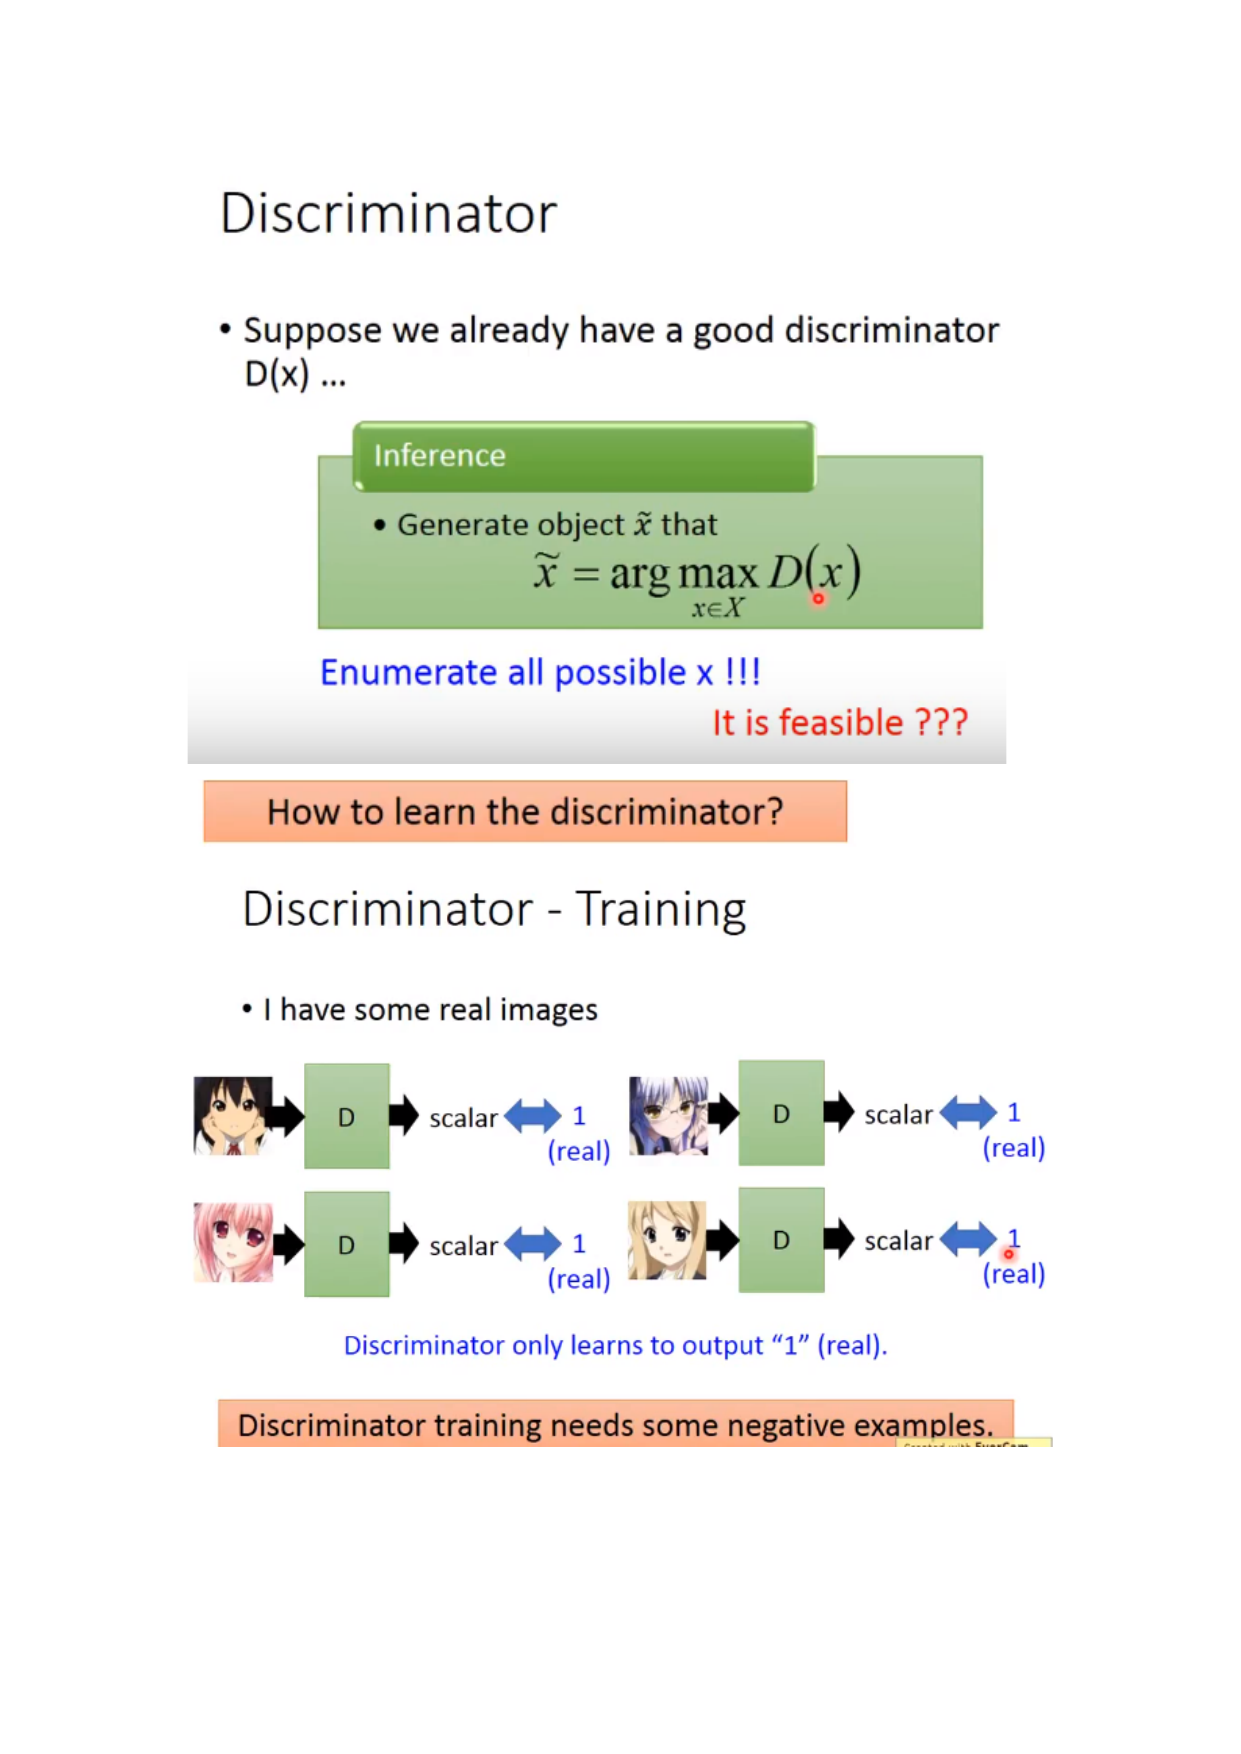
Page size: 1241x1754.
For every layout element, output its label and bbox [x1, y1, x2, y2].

picture [187, 162, 1007, 764]
picture [187, 877, 1053, 1447]
picture [187, 779, 857, 847]
